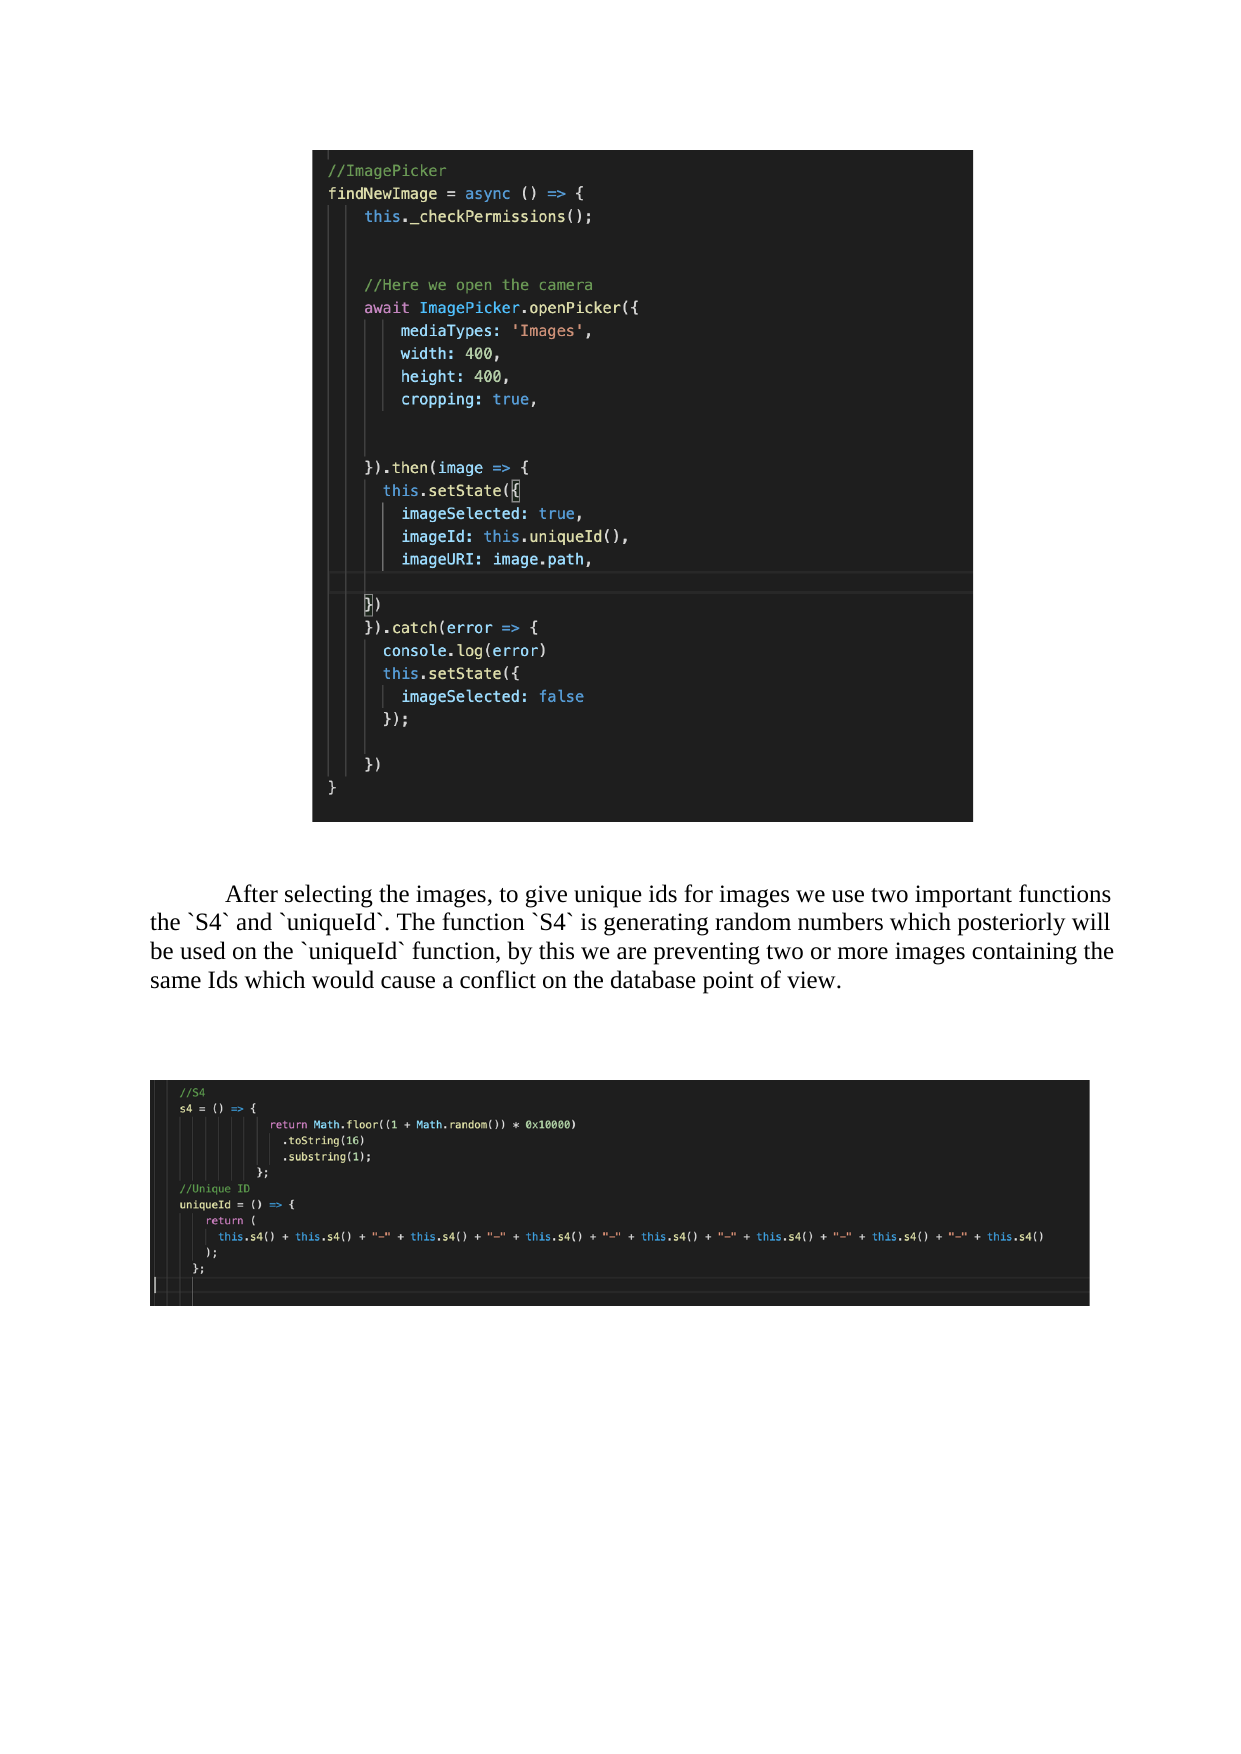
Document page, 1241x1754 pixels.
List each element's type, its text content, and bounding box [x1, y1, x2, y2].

picture [312, 150, 974, 822]
picture [150, 1080, 1090, 1306]
text After selecting the images, to give unique ids for images we use two important functions the `S4` and `uniqueId`. The function `S4` is generating random numbers which posteriorly will be used on the `uniqueId` function, by this we are preventing two or more images containing the same Ids which would cause a conflict on the database point of view. [150, 879, 1135, 994]
